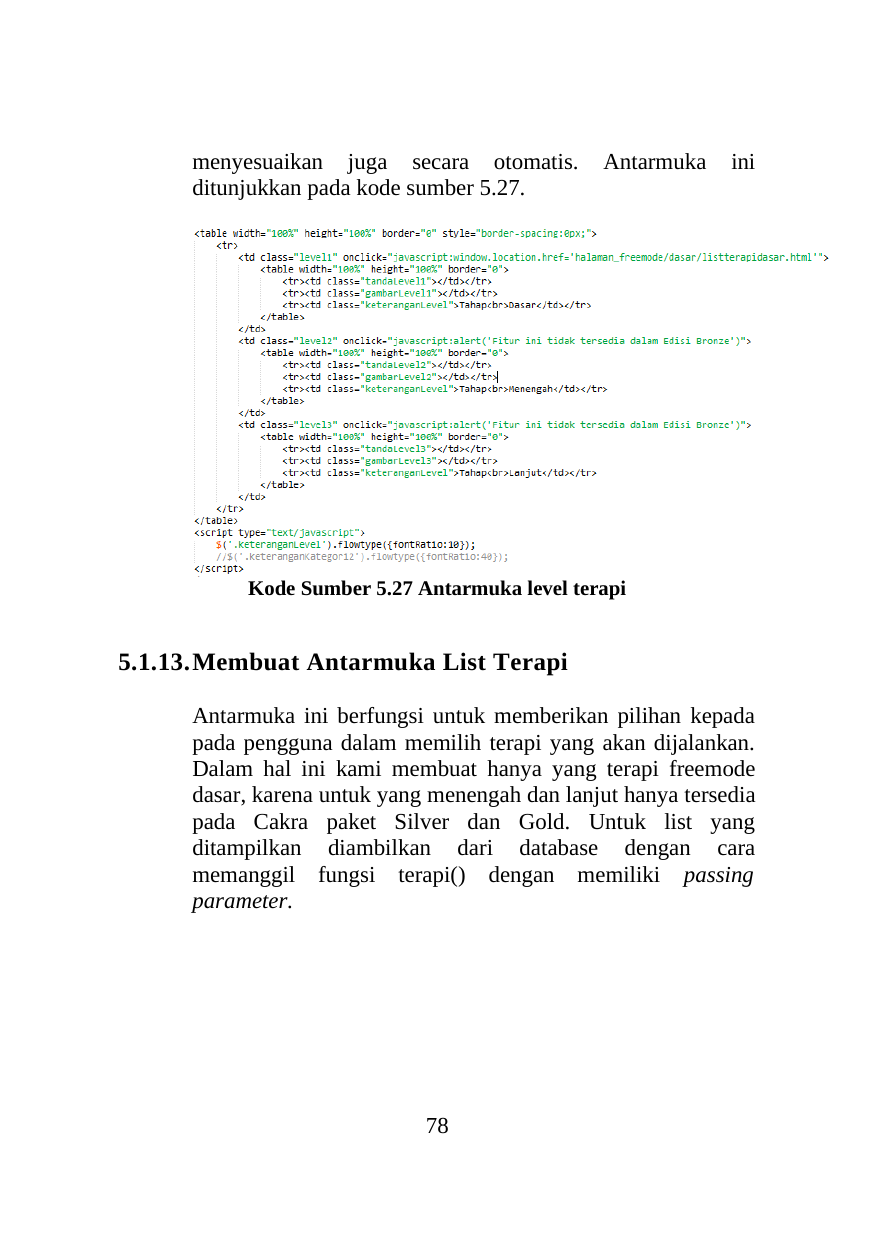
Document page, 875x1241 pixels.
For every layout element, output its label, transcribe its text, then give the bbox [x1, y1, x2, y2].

text Kode Sumber 5.27 Antarmuka level terapi [118, 576, 756, 600]
subtitle Membuat Antarmuka List Terapi [118, 647, 756, 676]
picture [192, 226, 831, 577]
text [192, 148, 756, 200]
text Antarmuka ini berfungsi untuk memberikan pilihan kepada pada pengguna dalam memilih terapi yang akan dijalankan. Dalam hal ini kami membuat hanya yang terapi freemode dasar, karena untuk yang menengah dan lanjut hanya tersedia pada Cakra paket Silver dan Gold. Untuk list yang ditampilkan diambilkan dari database dengan cara memanggil fungsi terapi() dengan memiliki passing parameter. [192, 702, 756, 913]
